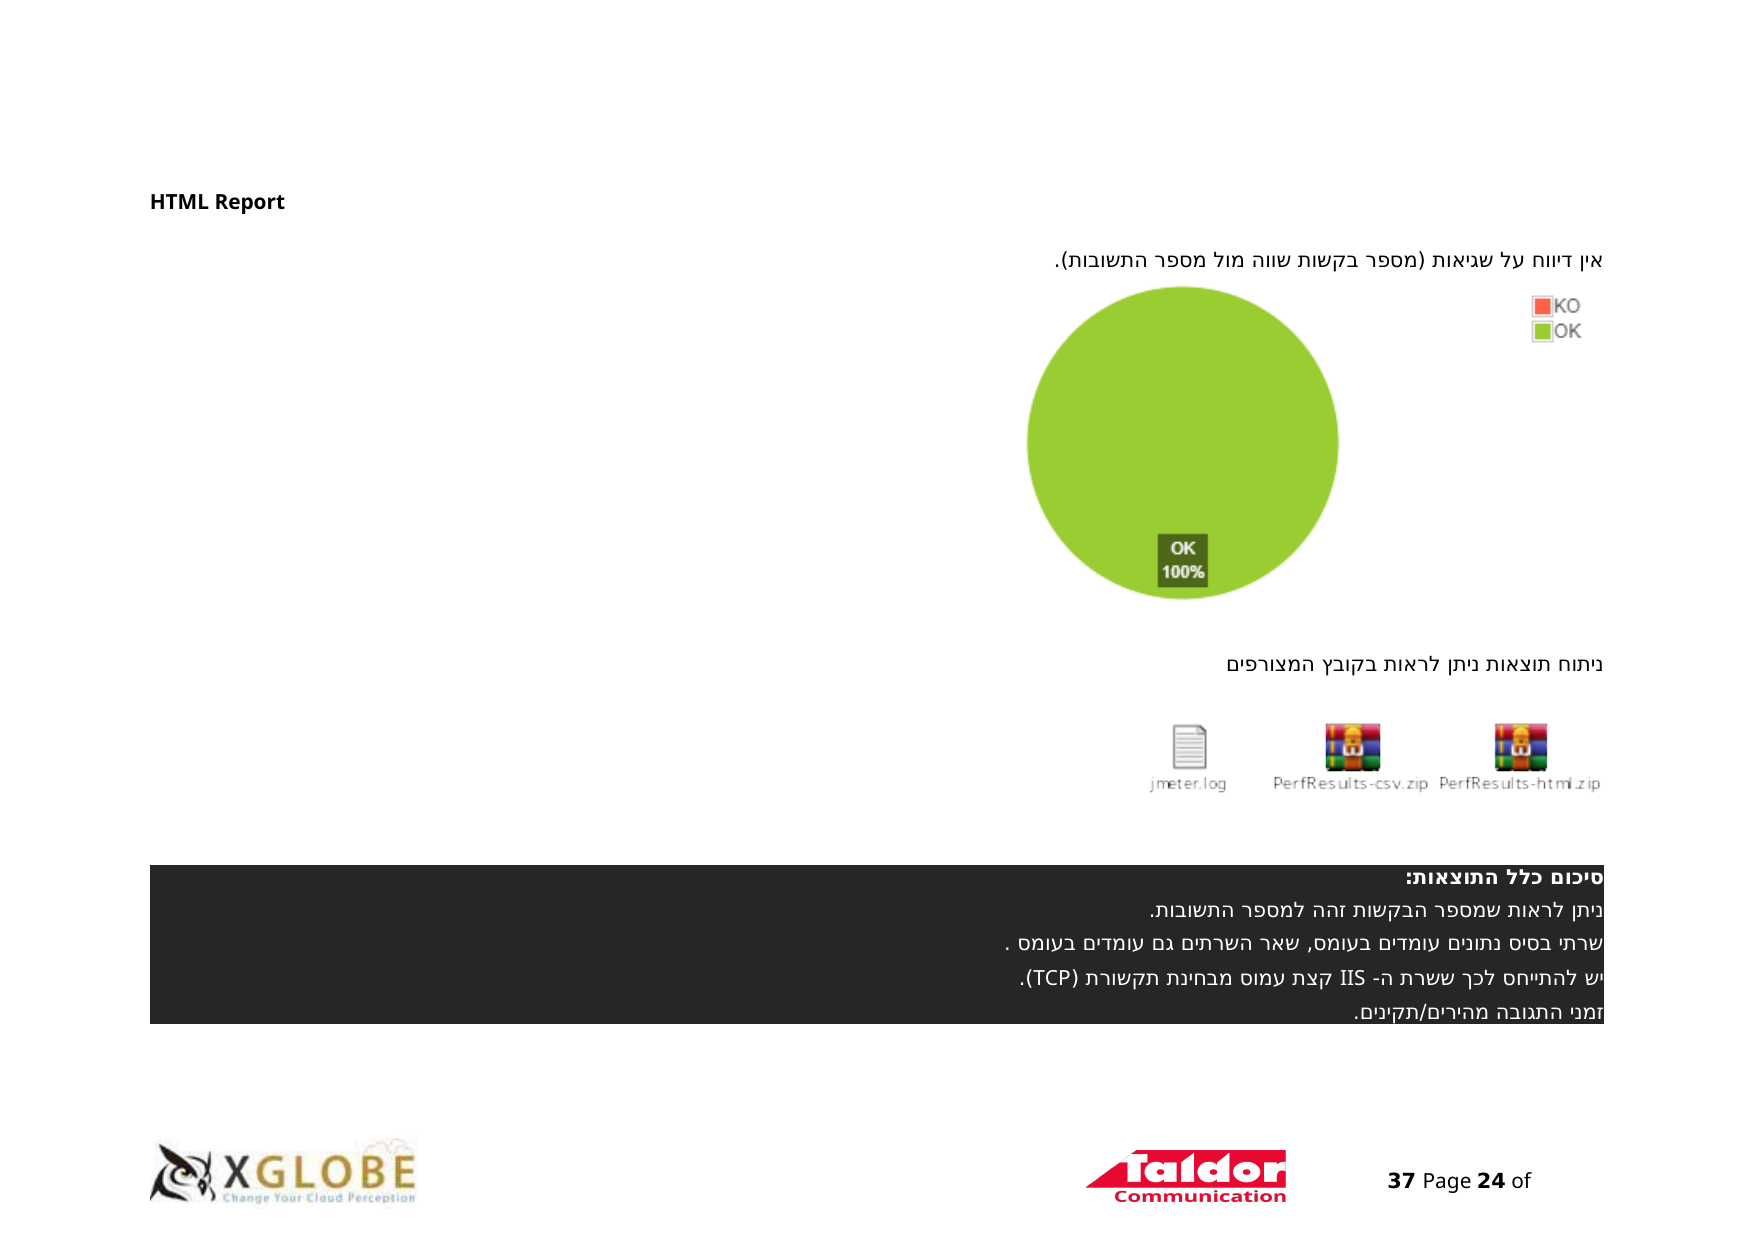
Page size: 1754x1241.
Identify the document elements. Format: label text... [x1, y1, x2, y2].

text זמני התגובה מהירים/תקינים. [150, 1000, 1604, 1024]
picture [1074, 1150, 1287, 1208]
text יש להתייחס לכך ששרת ה- IIS קצת עמוס מבחינת תקשורת (TCP). [150, 963, 1604, 992]
text סיכום כלל התוצאות: [150, 865, 1604, 890]
text ניתוח תוצאות ניתן לראות בקובץ המצורפים [150, 652, 1604, 677]
text אין דיווח על שגיאות (מספר בקשות שווה מול מספר התשובות). [150, 224, 1604, 272]
picture [150, 1134, 421, 1209]
picture [997, 280, 1604, 608]
text ניתן לראות שמספר הבקשות זהה למספר התשובות. [150, 898, 1604, 922]
text HTML Report [150, 187, 1604, 216]
text שרתי בסיס נתונים עומדים בעומס, שאר השרתים גם עומדים בעומס . [150, 931, 1604, 955]
